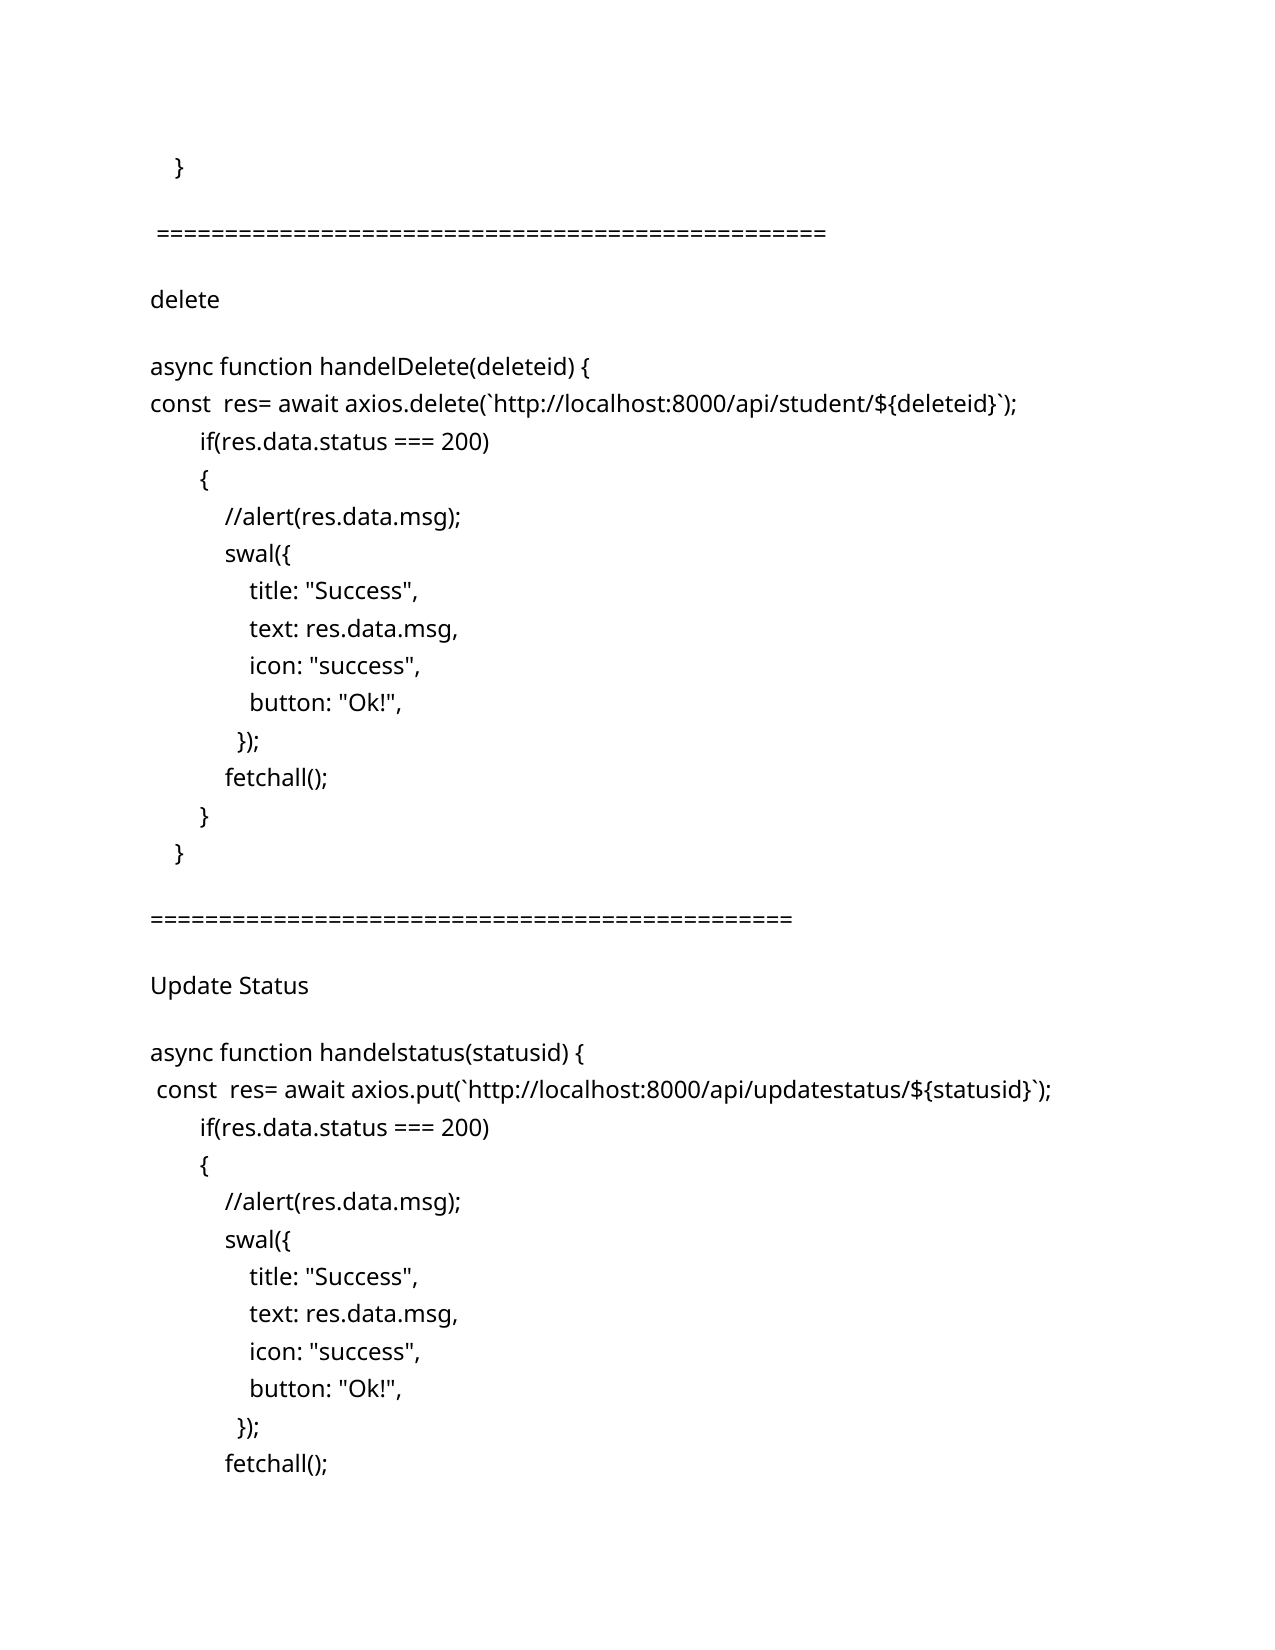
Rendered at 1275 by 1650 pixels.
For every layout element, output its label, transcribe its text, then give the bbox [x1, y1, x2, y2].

text //alert(res.data.msg); [150, 1185, 1125, 1218]
text title: "Success", [150, 574, 1125, 607]
text icon: "success", [150, 649, 1125, 681]
text ================================================= [150, 217, 1125, 249]
text }); [150, 1409, 1125, 1442]
text } [150, 836, 1125, 868]
text //alert(res.data.msg); [150, 499, 1125, 532]
text async function handelDelete(deleteid) { [150, 350, 1125, 382]
text } [150, 798, 1125, 831]
text swal({ [150, 537, 1125, 569]
text fetchall(); [150, 1447, 1125, 1479]
text icon: "success", [150, 1335, 1125, 1367]
text { [150, 462, 1125, 494]
text const res= await axios.put(`http://localhost:8000/api/updatestatus/${statusid}`); [150, 1073, 1125, 1106]
text button: "Ok!", [150, 686, 1125, 719]
text =============================================== [150, 902, 1125, 935]
text Update Status [150, 969, 1125, 1002]
text title: "Success", [150, 1260, 1125, 1292]
text text: res.data.msg, [150, 611, 1125, 644]
text if(res.data.status === 200) [150, 1110, 1125, 1143]
text text: res.data.msg, [150, 1297, 1125, 1330]
text button: "Ok!", [150, 1372, 1125, 1405]
text delete [150, 283, 1125, 316]
text { [150, 1148, 1125, 1180]
text fetchall(); [150, 761, 1125, 794]
text async function handelstatus(statusid) { [150, 1036, 1125, 1068]
text }); [150, 724, 1125, 756]
text if(res.data.status === 200) [150, 424, 1125, 457]
text swal({ [150, 1222, 1125, 1255]
text const res= await axios.delete(`http://localhost:8000/api/student/${deleteid}`); [150, 387, 1125, 420]
text } [150, 150, 1125, 183]
